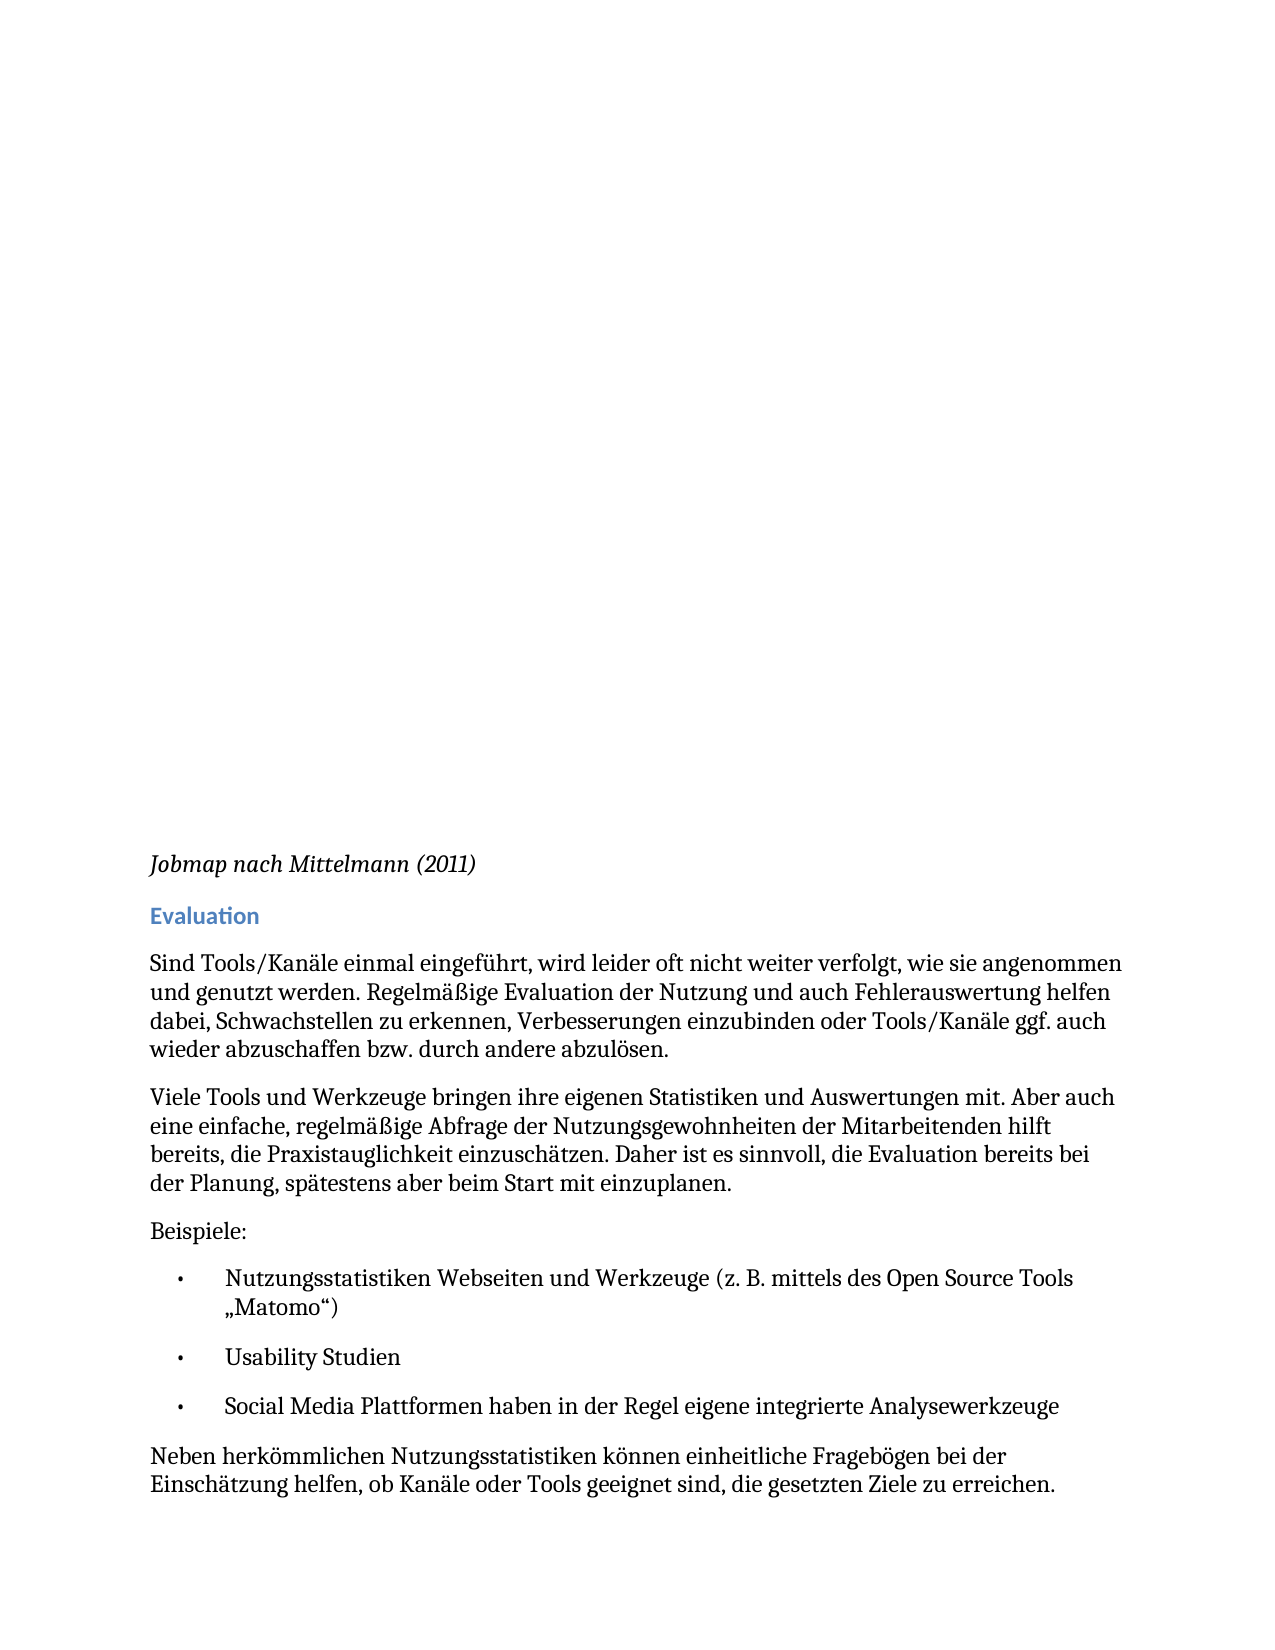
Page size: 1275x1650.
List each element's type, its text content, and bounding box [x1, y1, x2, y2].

text Viele Tools und Werkzeuge bringen ihre eigenen Statistiken und Auswertungen mit. Aber auch eine einfache, regelmäßige Abfrage der Nutzungsgewohnheiten der Mitarbeitenden hilft bereits, die Praxistauglichkeit einzuschätzen. Daher ist es sinnvoll, die Evaluation bereits bei der Planung, spätestens aber beim Start mit einzuplanen. [150, 1083, 1125, 1198]
text Beispiele: [150, 1217, 1125, 1245]
list Usability Studien [175, 1342, 1125, 1371]
list Social Media Plattformen haben in der Regel eigene integrierte Analysewerkzeuge [175, 1392, 1125, 1421]
text Neben herkömmlichen Nutzungsstatistiken können einheitliche Fragebögen bei der Einschätzung helfen, ob Kanäle oder Tools geeignet sind, die gesetzten Ziele zu erreichen. [150, 1442, 1125, 1499]
text Jobmap nach Mittelmann (2011) [150, 850, 1125, 879]
subtitle Evaluation [150, 900, 1125, 930]
text Sind Tools/Kanäle einmal eingeführt, wird leider oft nicht weiter verfolgt, wie sie angenommen und genutzt werden. Regelmäßige Evaluation der Nutzung und auch Fehlerauswertung helfen dabei, Schwachstellen zu erkennen, Verbesserungen einzubinden oder Tools/Kanäle ggf. auch wieder abzuschaffen bzw. durch andere abzulösen. [150, 949, 1125, 1064]
list Nutzungsstatistiken Webseiten und Werkzeuge (z. B. mittels des Open Source Tools „Matomo“) [175, 1264, 1125, 1322]
